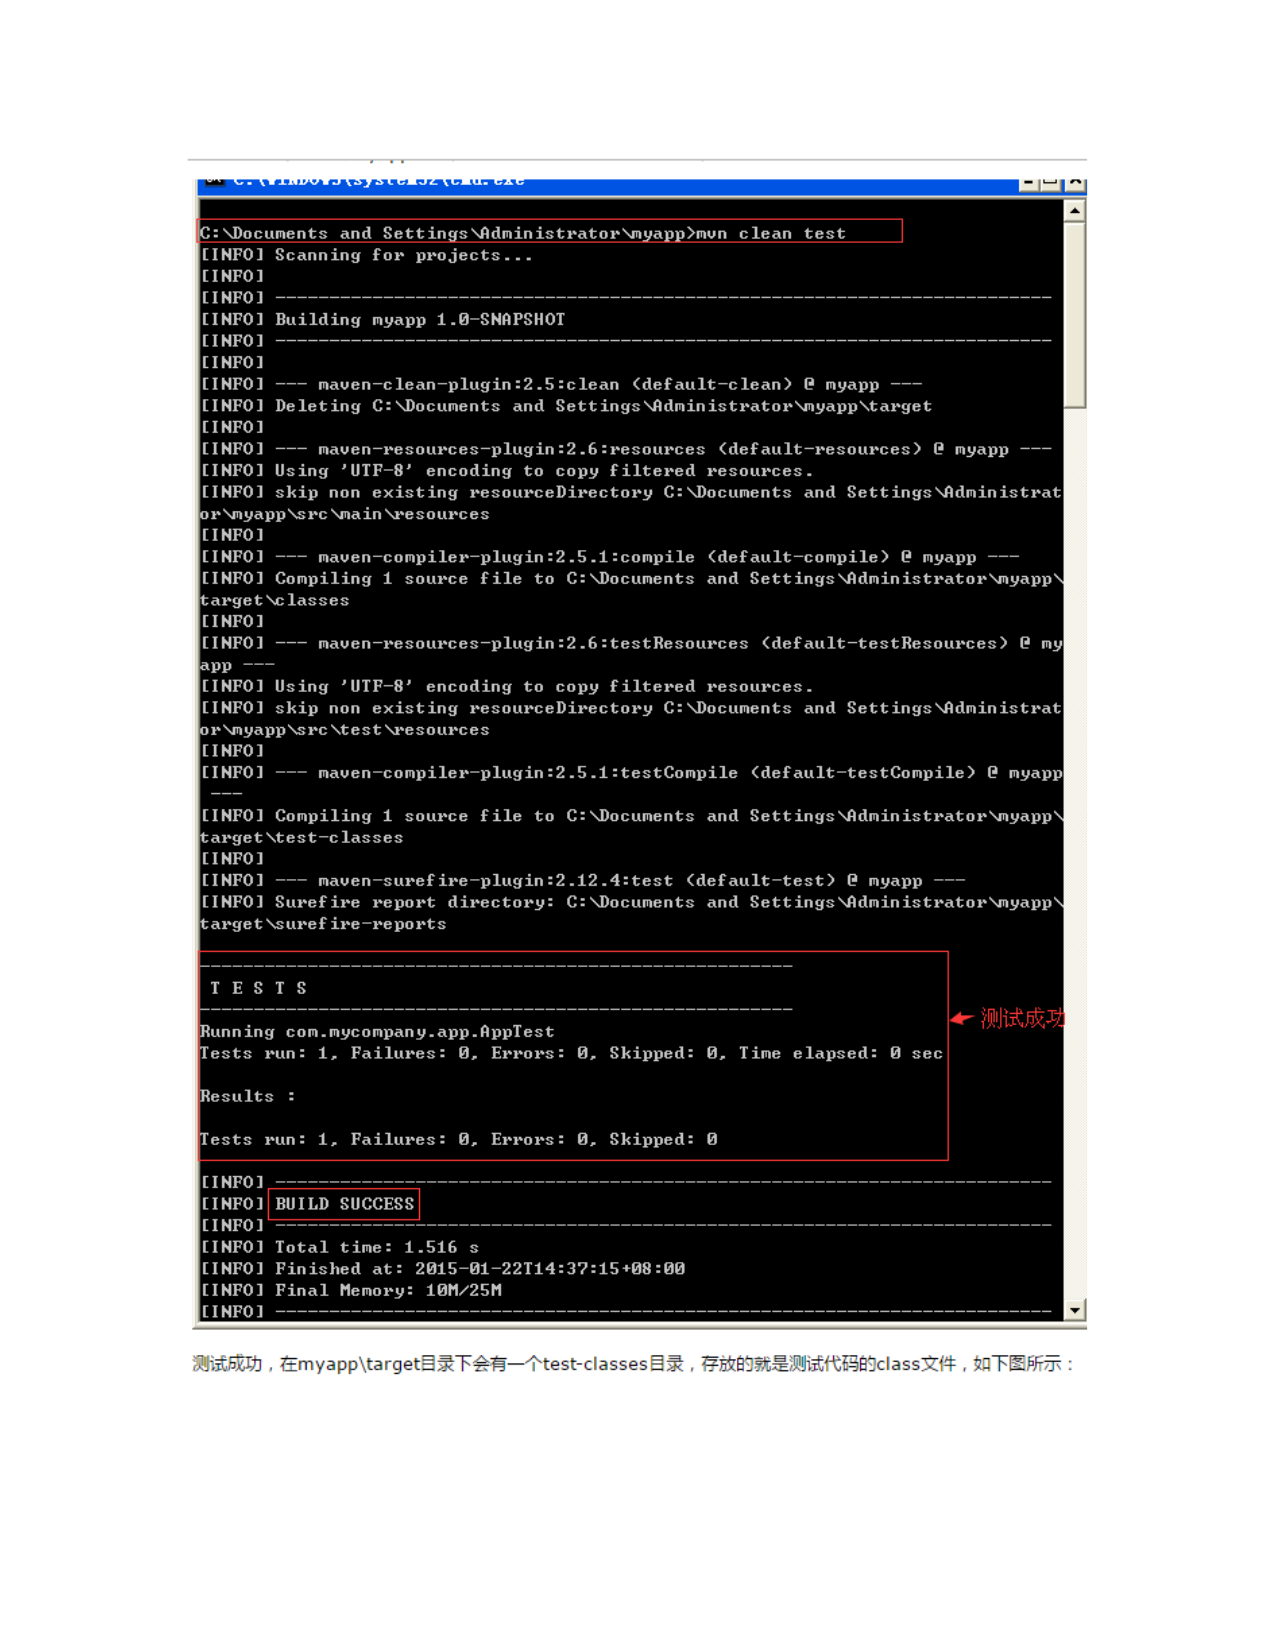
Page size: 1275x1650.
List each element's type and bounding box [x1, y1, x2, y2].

picture [187, 158, 1088, 1381]
